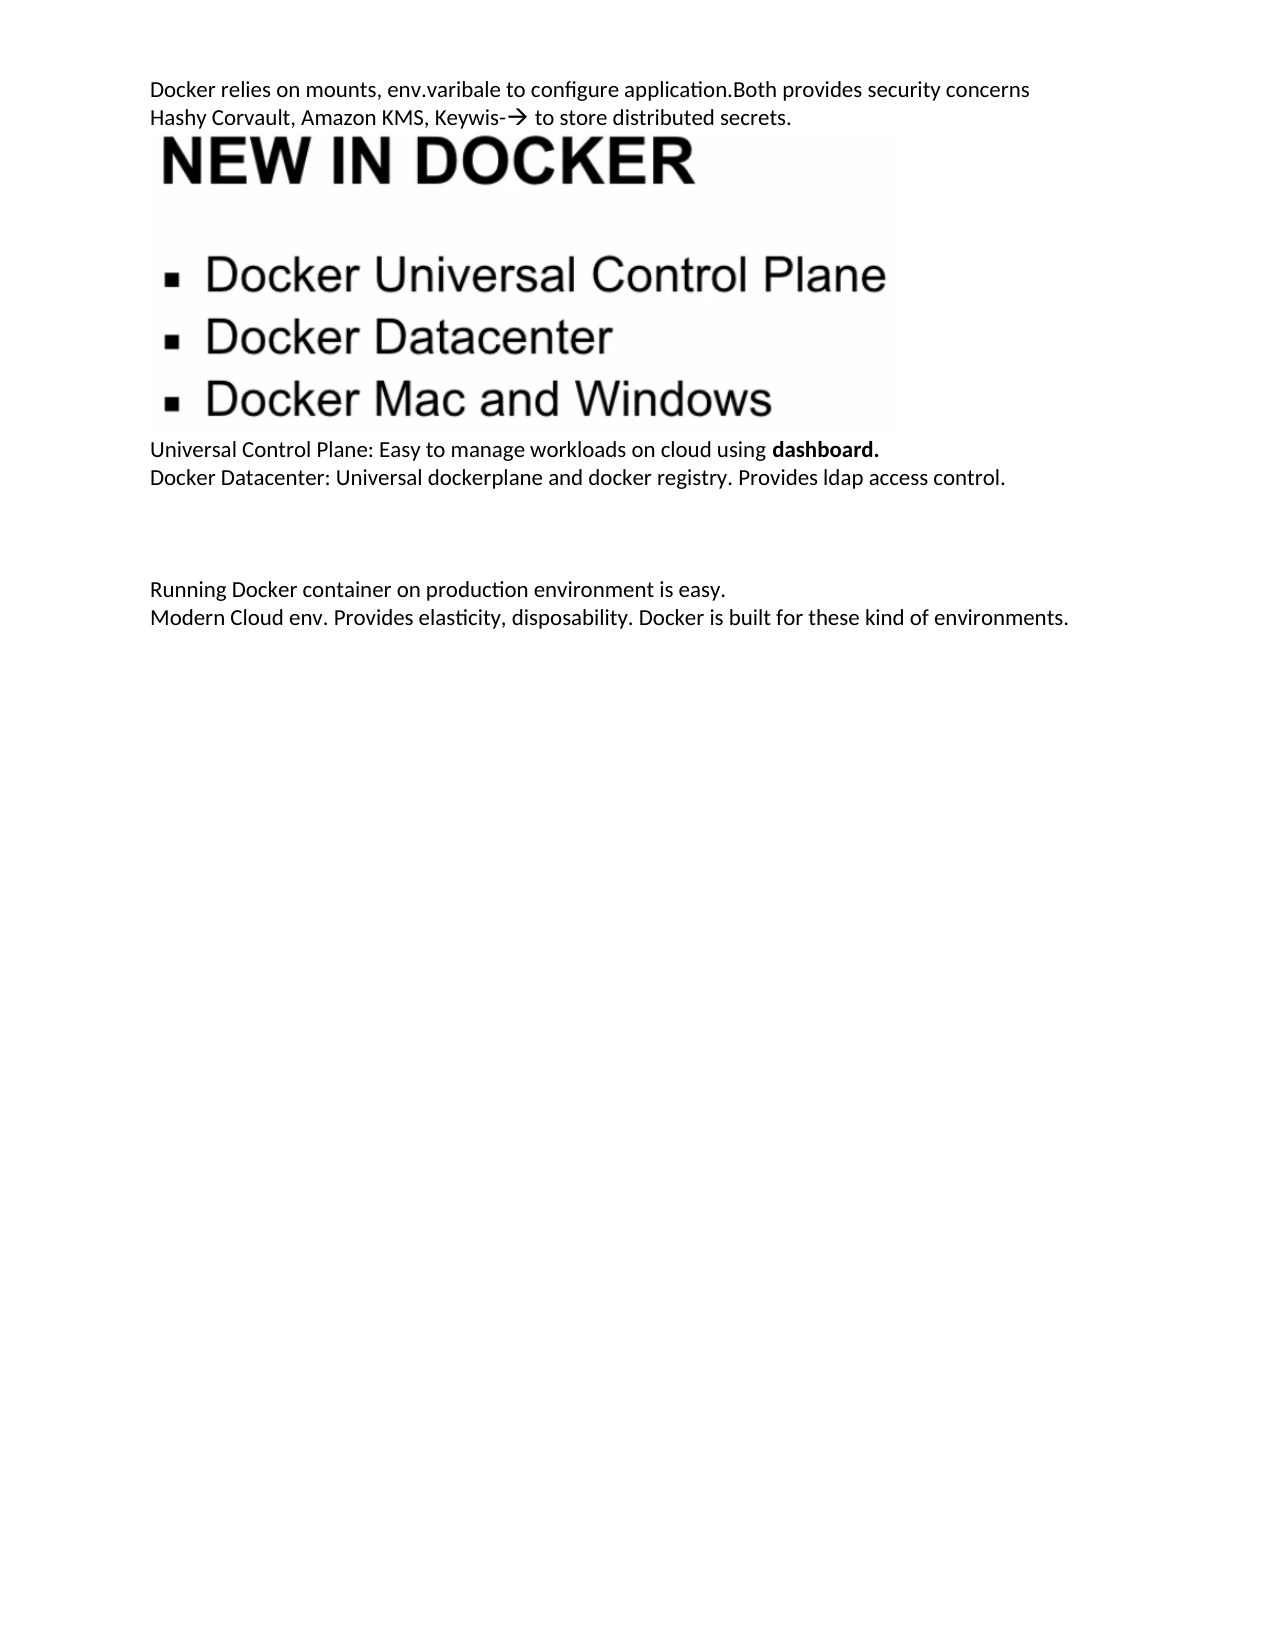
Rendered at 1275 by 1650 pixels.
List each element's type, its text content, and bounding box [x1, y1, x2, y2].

text Hashy Corvault, Amazon KMS, Keywis- to store distributed secrets. [150, 103, 1125, 131]
picture [150, 131, 897, 436]
text Modern Cloud env. Provides elasticity, disposability. Docker is built for these kind of environments. [150, 603, 1125, 631]
text Running Docker container on production environment is easy. [150, 575, 1125, 603]
text Docker relies on mounts, env.varibale to configure application.Both provides security concerns [150, 75, 1125, 103]
text Universal Control Plane: Easy to manage workloads on cloud using dashboard. [150, 435, 1125, 463]
text Docker Datacenter: Universal dockerplane and docker registry. Provides ldap access control. [150, 463, 1125, 491]
